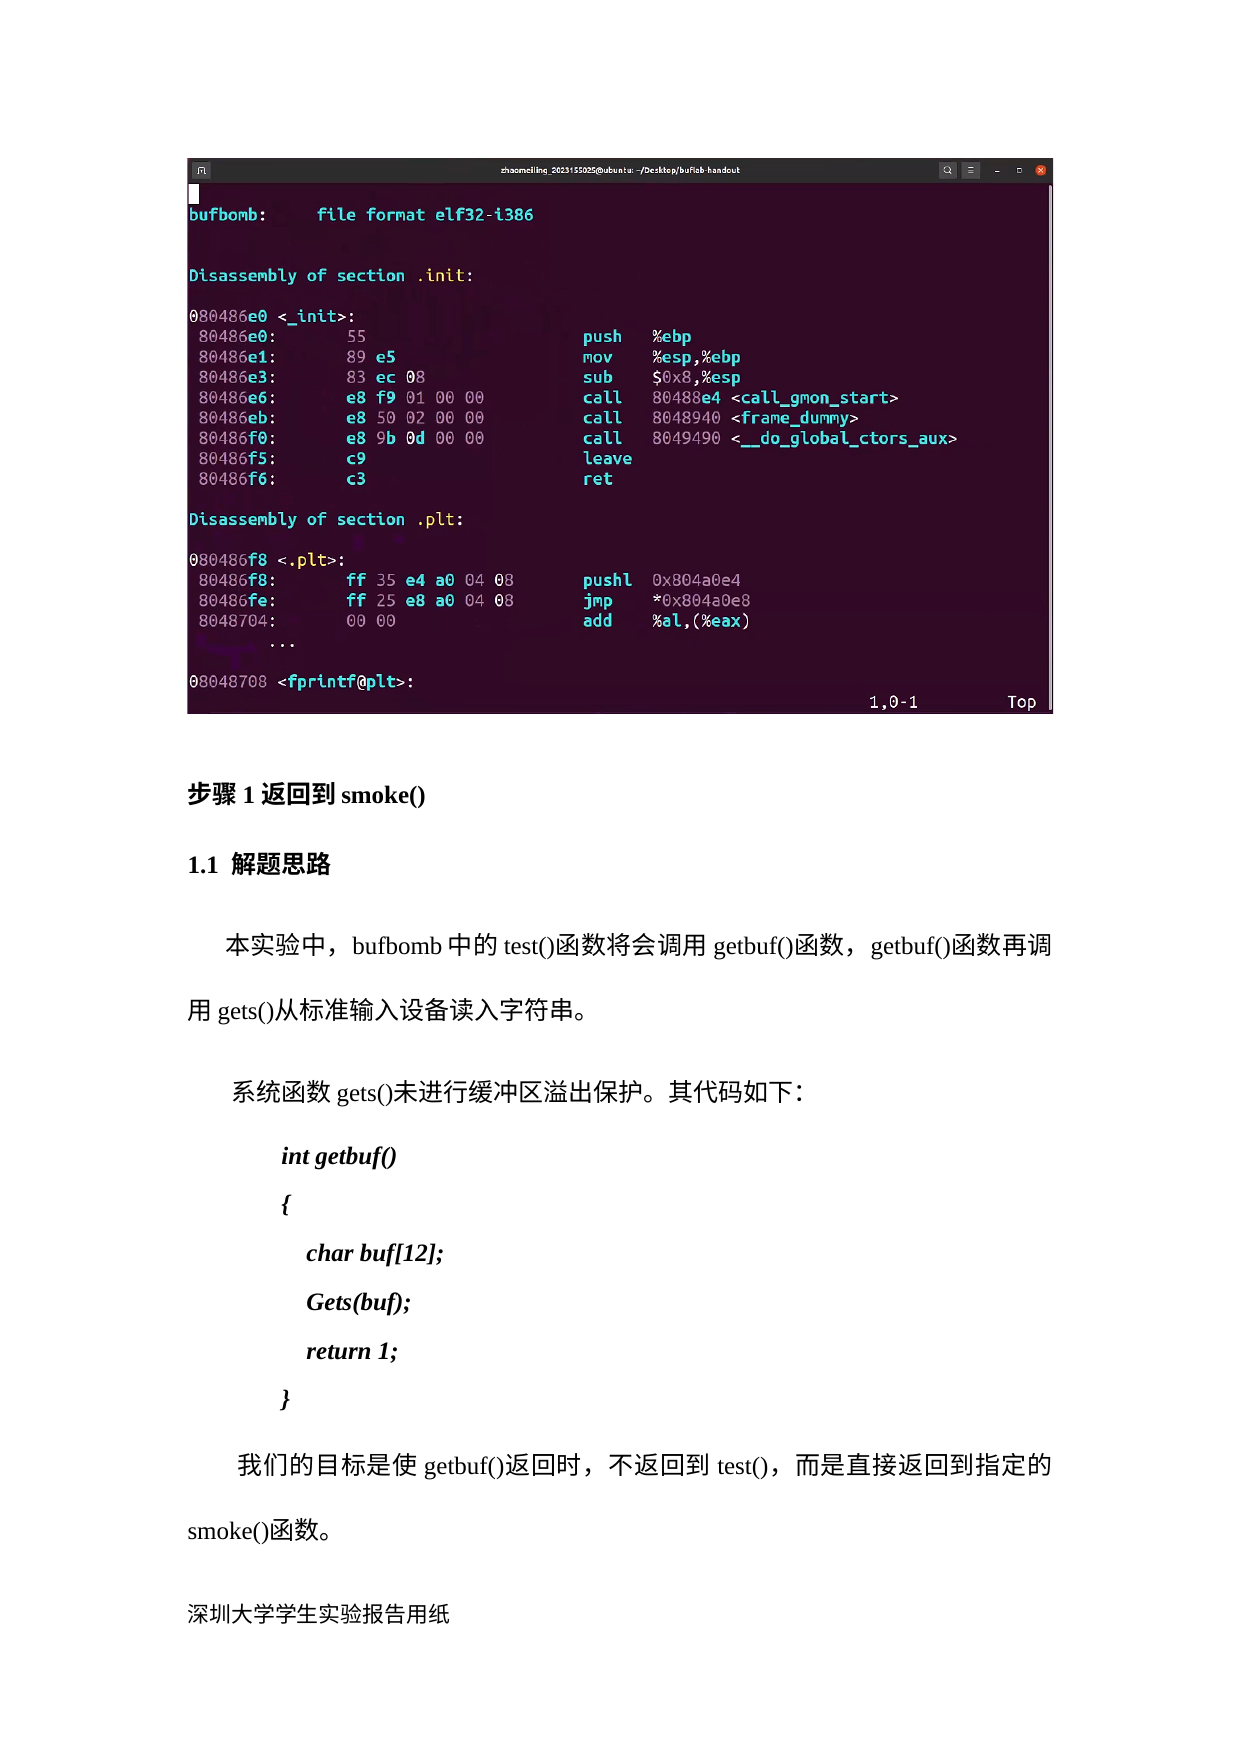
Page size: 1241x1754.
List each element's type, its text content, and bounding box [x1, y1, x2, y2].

list 解题思路 [187, 830, 1053, 895]
list Gets(buf); [231, 1285, 1053, 1318]
list 系统函数gets()未进行缓冲区溢出保护。其代码如下： [231, 1058, 1053, 1123]
list return 1; [231, 1334, 1053, 1366]
list char buf[12]; [231, 1236, 1053, 1269]
list 本实验中，bufbomb中的test()函数将会调用getbuf()函数，getbuf()函数再调用gets()从标准输入设备读入字符串。 [187, 911, 1053, 1041]
list int getbuf() [231, 1139, 1053, 1171]
list } [231, 1383, 1053, 1415]
list { [231, 1188, 1053, 1220]
text 步骤1 返回到smoke() [187, 760, 1053, 825]
list 我们的目标是使getbuf()返回时，不返回到test()，而是直接返回到指定的smoke()函数。 [187, 1431, 1053, 1561]
picture [187, 158, 1054, 714]
